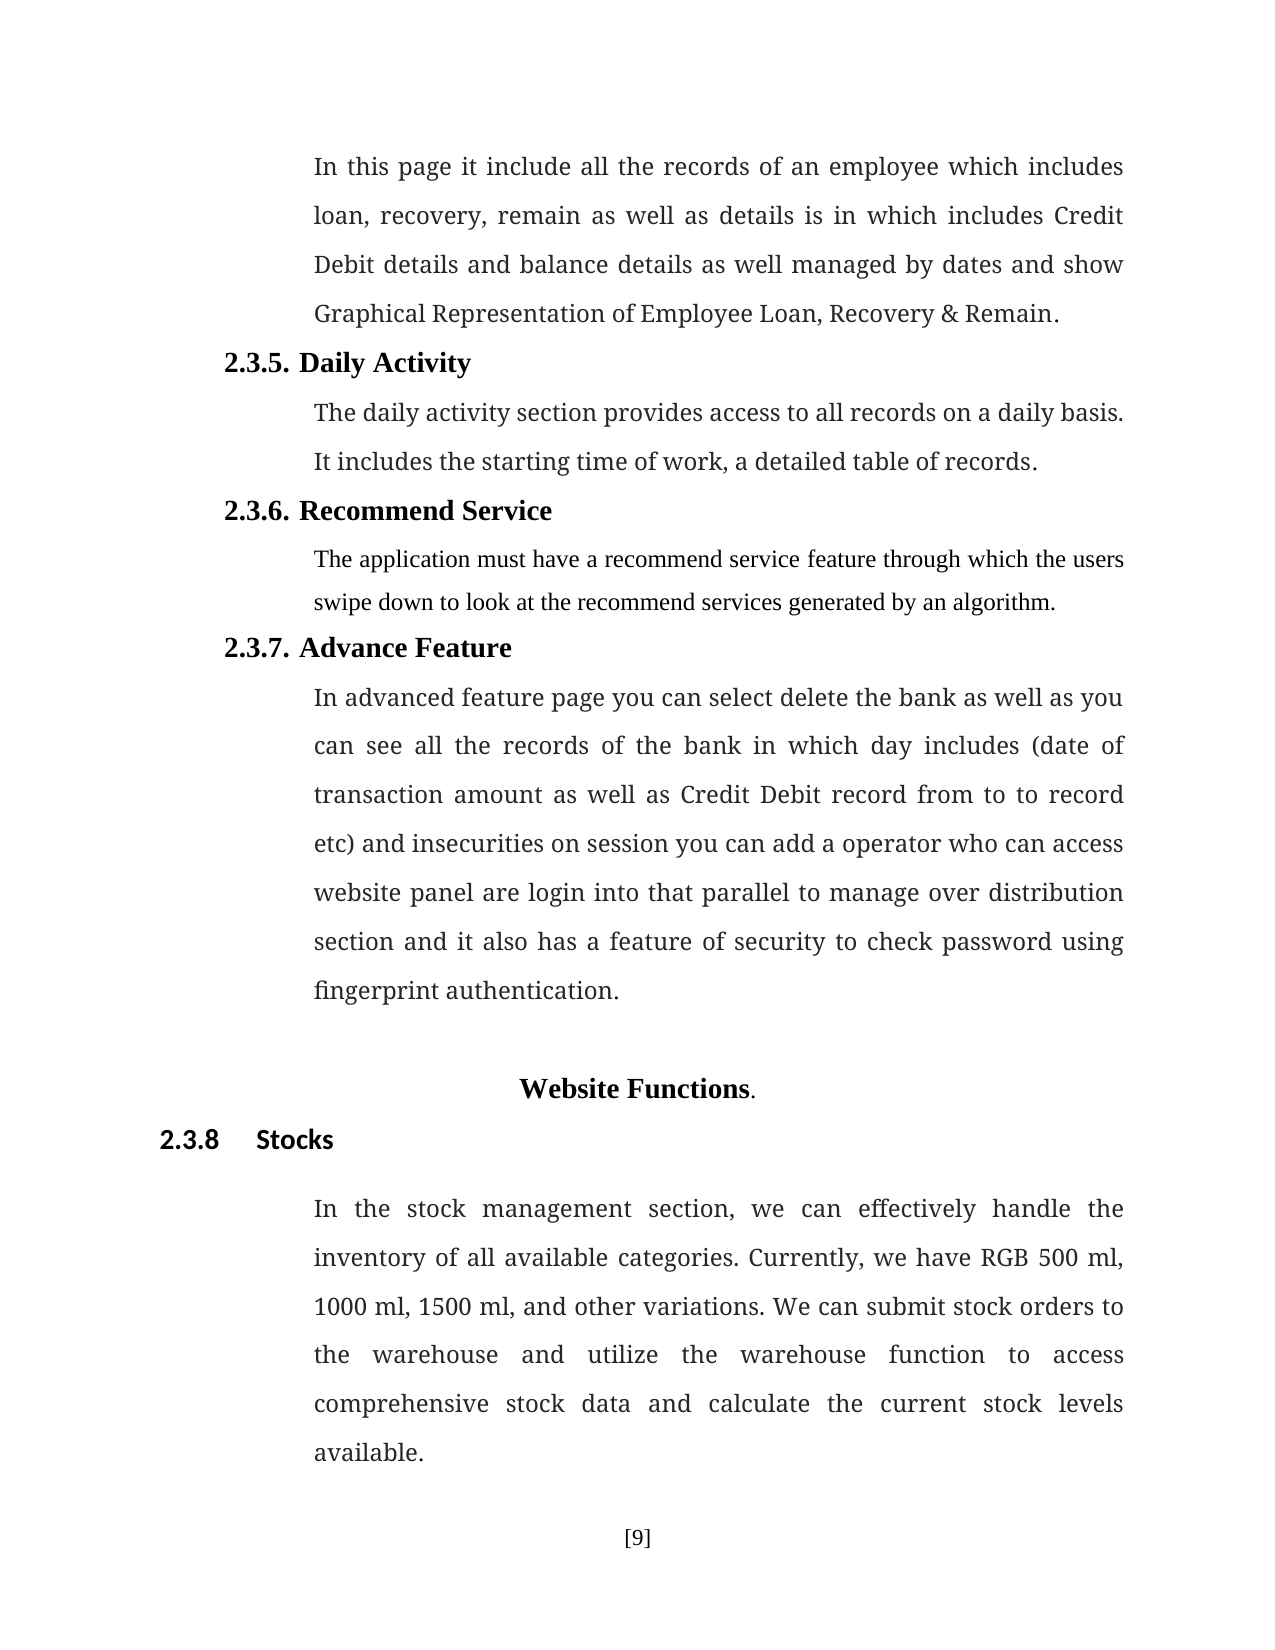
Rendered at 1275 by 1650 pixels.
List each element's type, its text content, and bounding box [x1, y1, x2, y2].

text In advanced feature page you can select delete the bank as well as you can see all the records of the bank in which day includes (date of transaction amount as well as Credit Debit record from to to record etc) and insecurities on session you can add a operator who can access website panel are login into that parallel to manage over distribution section and it also has a feature of security to check password using fingerprint authentication. [313, 792, 1125, 888]
text The daily activity section provides access to all records on a daily basis. It includes the starting time of work, a detailed table of records. [313, 396, 1125, 477]
text In advanced feature page you can select delete the bank as well as you can see all the records of the bank in which day includes (date of transaction amount as well as Credit Debit record from to to record etc) and insecurities on session you can add a operator who can access website panel are login into that parallel to manage over distribution section and it also has a feature of security to check password using fingerprint authentication. [313, 889, 1125, 1006]
text In the stock management section, we can effectively handle the inventory of all available categories. Currently, we have RGB 500 ml, 1000 ml, 1500 ml, and other variations. We can submit stock orders to the warehouse and utilize the warehouse function to access comprehensive stock data and calculate the current stock levels available. [313, 1352, 1125, 1468]
text In this page it include all the records of an employee which includes loan, recovery, remain as well as details is in which includes Credit Debit details and balance details as well managed by dates and show Graphical Representation of Employee Loan, Recovery & Remain. [313, 150, 1125, 206]
text In advanced feature page you can select delete the bank as well as you can see all the records of the bank in which day includes (date of transaction amount as well as Credit Debit record from to to record etc) and insecurities on session you can add a operator who can access website panel are login into that parallel to manage over distribution section and it also has a feature of security to check password using fingerprint authentication. [313, 680, 1125, 791]
text Website Functions. [150, 1071, 1125, 1105]
text In the stock management section, we can effectively handle the inventory of all available categories. Currently, we have RGB 500 ml, 1000 ml, 1500 ml, and other variations. We can submit stock orders to the warehouse and utilize the warehouse function to access comprehensive stock data and calculate the current stock levels available. [313, 1192, 1125, 1351]
list Daily Activity [224, 345, 1125, 379]
text In this page it include all the records of an employee which includes loan, recovery, remain as well as details is in which includes Credit Debit details and balance details as well managed by dates and show Graphical Representation of Employee Loan, Recovery & Remain. [313, 224, 1125, 329]
text The application must have a recommend service feature through which the users swipe down to look at the recommend services generated by an algorithm. [313, 544, 1125, 616]
list Advance Feature [224, 630, 1125, 663]
list Stocks [159, 1121, 1125, 1157]
list Recommend Service [224, 493, 1125, 527]
